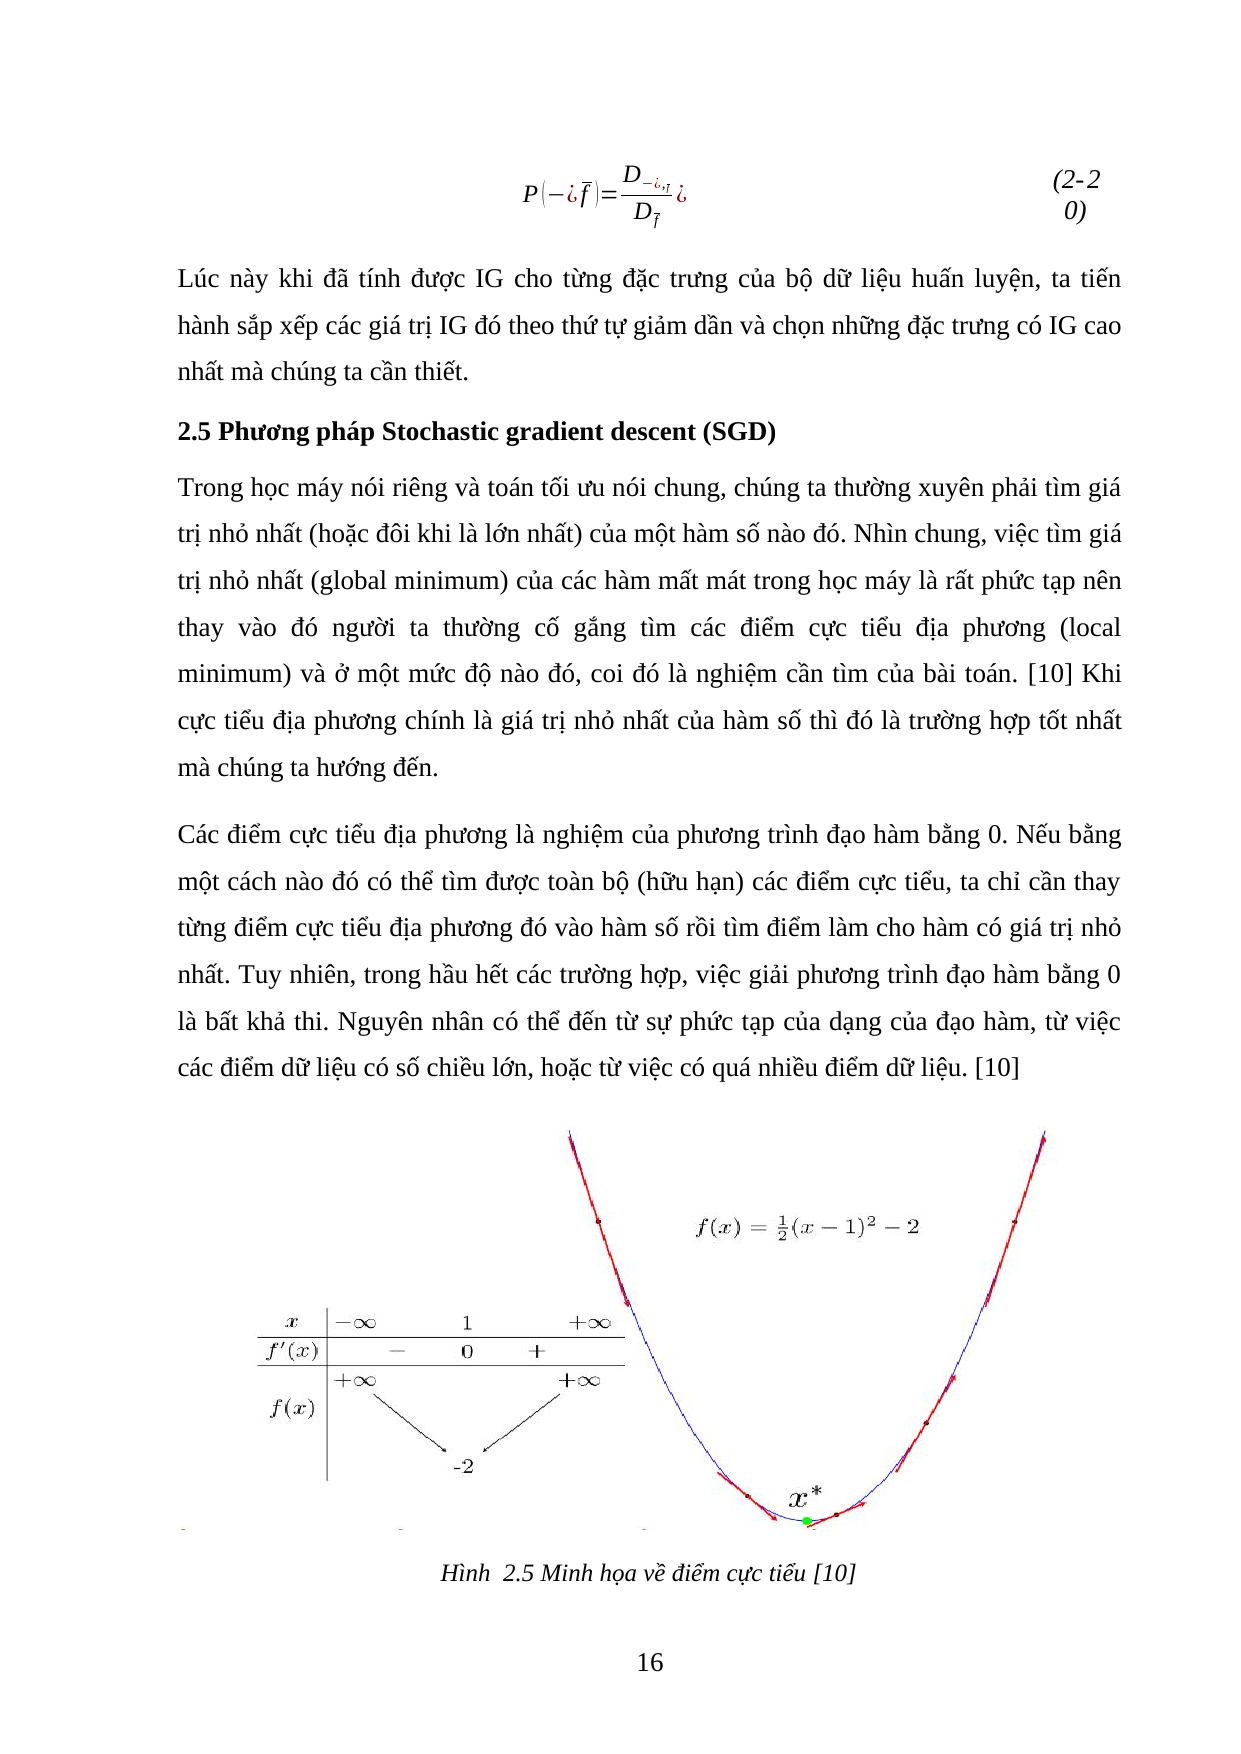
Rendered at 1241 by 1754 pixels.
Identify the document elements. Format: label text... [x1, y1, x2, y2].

text Các điểm cực tiểu địa phương là nghiệm của phương trình đạo hàm bằng 0. Nếu bằng một cách nào đó có thể tìm được toàn bộ (hữu hạn) các điểm cực tiểu, ta chỉ cần thay từng điểm cực tiểu địa phương đó vào hàm số rồi tìm điểm làm cho hàm có giá trị nhỏ nhất. Tuy nhiên, trong hầu hết các trường hợp, việc giải phương trình đạo hàm bằng 0 là bất khả thi. Nguyên nhân có thể đến từ sự phức tạp của dạng của đạo hàm, từ việc các điểm dữ liệu có số chiều lớn, hoặc từ việc có quá nhiều điểm dữ liệu. [177, 818, 1122, 1083]
table_cell (2-20) [1031, 148, 1122, 241]
text Trong học máy nói riêng và toán tối ưu nói chung, chúng ta thường xuyên phải tìm giá trị nhỏ nhất (hoặc đôi khi là lớn nhất) của một hàm số nào đó. Nhìn chung, việc tìm giá trị nhỏ nhất (global minimum) của các hàm mất mát trong học máy là rất phức tạp nên thay vào đó người ta thường cố gắng tìm các điểm cực tiểu địa phương (local minimum) và ở một mức độ nào đó, coi đó là nghiệm cần tìm của bài toán. Khi cực tiểu địa phương chính là giá trị nhỏ nhất của hàm số thì đó là trường hợp tốt nhất mà chúng ta hướng đến. [177, 471, 1122, 782]
table_cell [177, 148, 1031, 241]
subtitle Phương pháp Stochastic gradient descent (SGD) [177, 414, 1122, 446]
text Lúc này khi đã tính được IG cho từng đặc trưng của bộ dữ liệu huấn luyện, ta tiến hành sắp xếp các giá trị IG đó theo thứ tự giảm dần và chọn những đặc trưng có IG cao nhất mà chúng ta cần thiết. [177, 262, 1122, 387]
text Hình 2.5 Minh họa về điểm cực tiểu [177, 1558, 1122, 1587]
picture [177, 1119, 1123, 1530]
